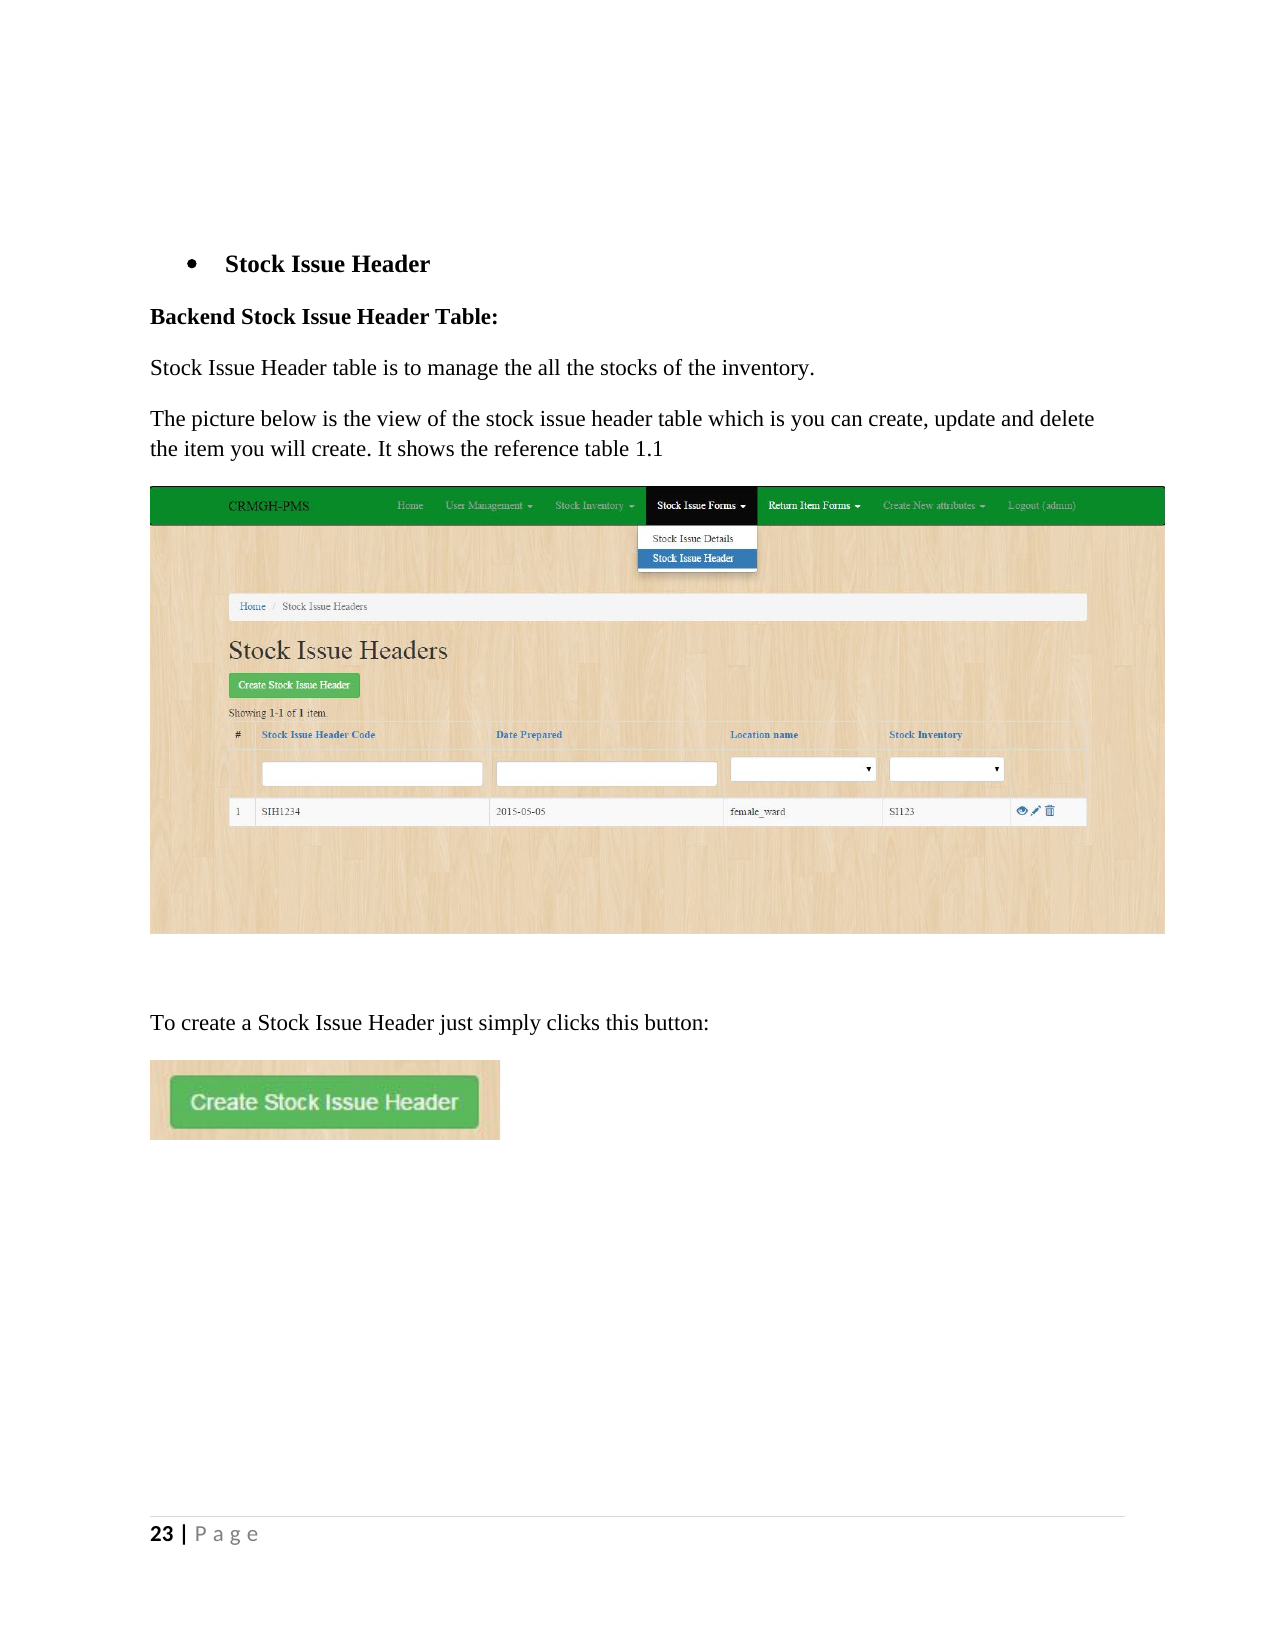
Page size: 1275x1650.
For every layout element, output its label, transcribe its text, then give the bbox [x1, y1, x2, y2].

text The picture below is the view of the stock issue header table which is you can create, update and delete the item you will create. It shows the reference table 1.1 [150, 405, 1125, 462]
picture [150, 1060, 501, 1140]
picture [150, 486, 1165, 934]
text To create a Stock Issue Header just simply clicks this button: [150, 1009, 1125, 1036]
list Stock Issue Header [187, 249, 1125, 278]
text Stock Issue Header table is to manage the all the stocks of the inventory. [150, 354, 1125, 380]
text Backend Stock Issue Header Table: [150, 303, 1125, 329]
